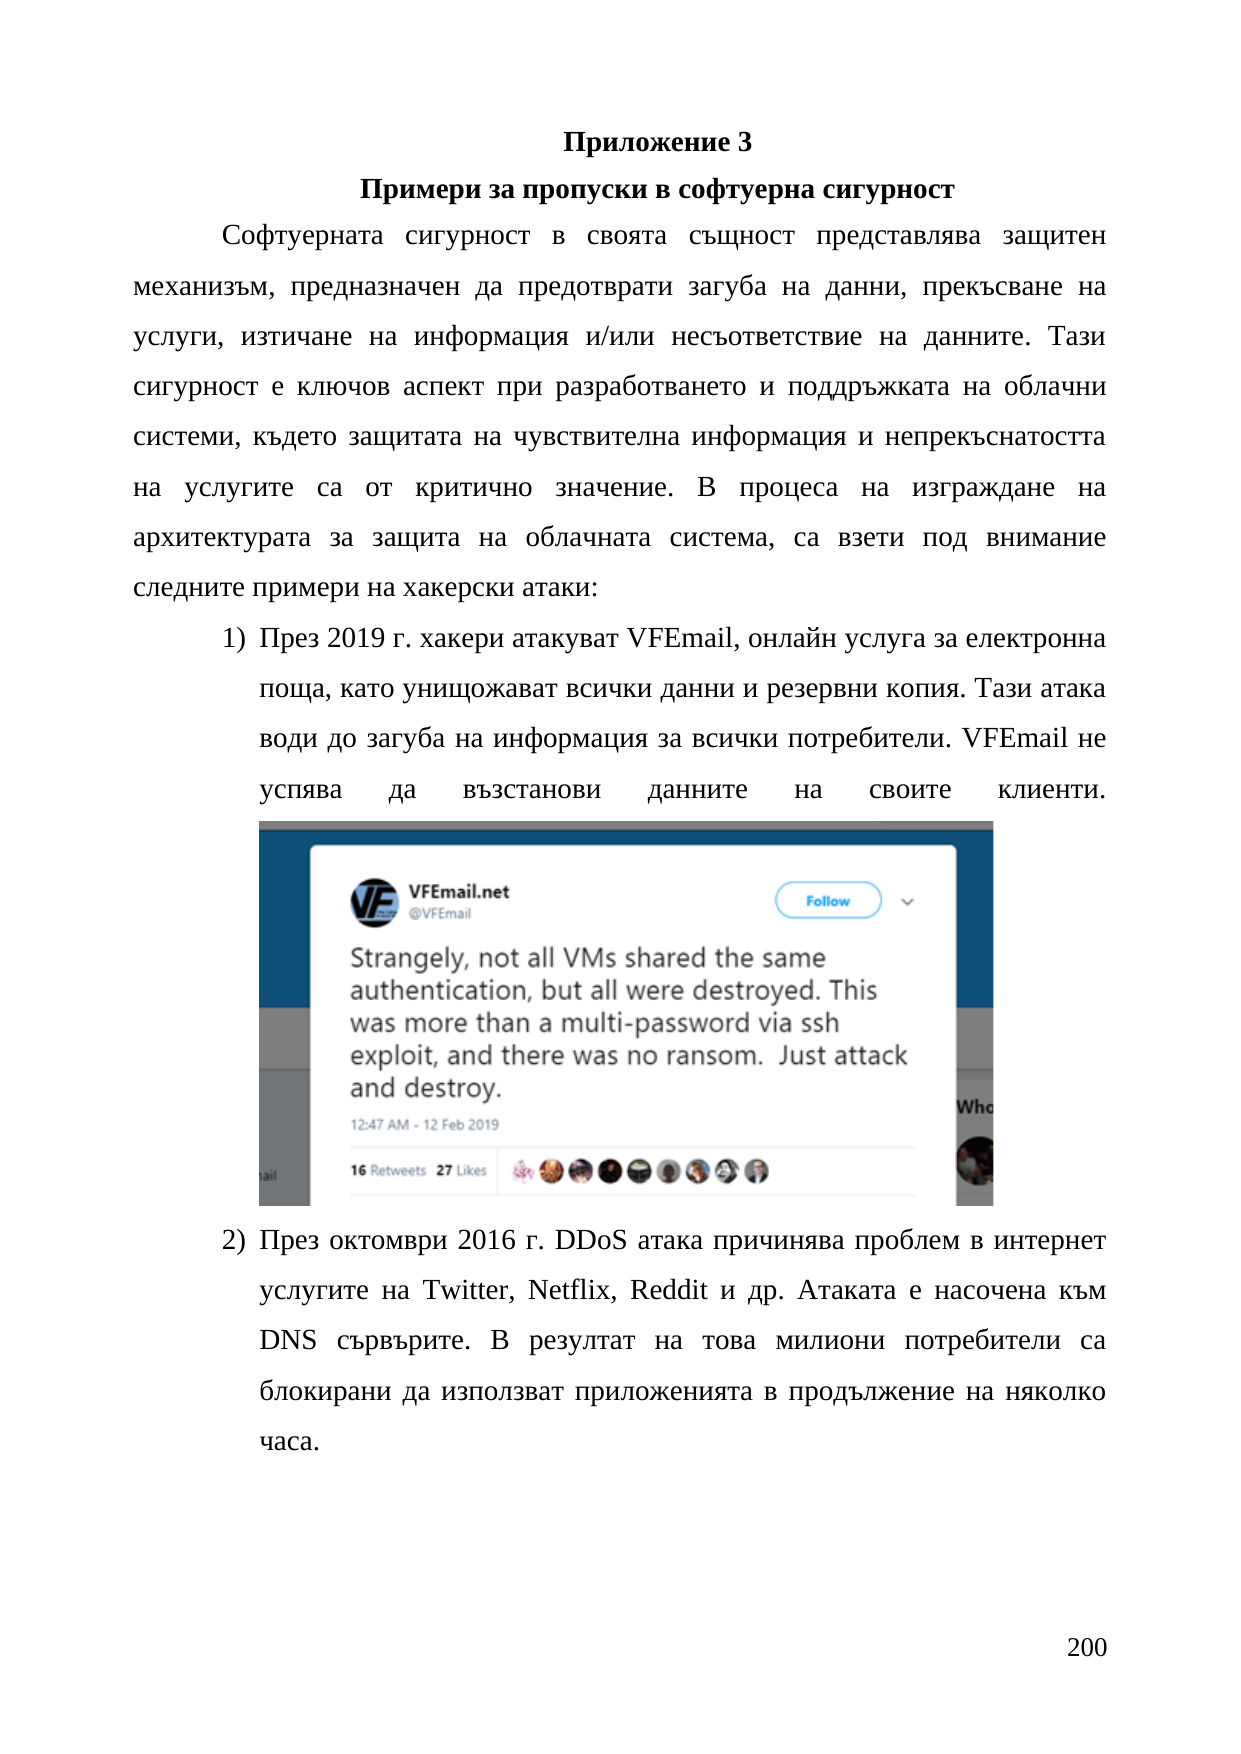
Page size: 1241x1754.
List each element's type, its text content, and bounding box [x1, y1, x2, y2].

list Примери за пропуски в софтуерна сигурност [208, 171, 1107, 204]
picture [259, 821, 994, 1206]
text Софтуерната сигурност в своята същност представлява защитен механизъм, предназначен да предотврати загуба на данни, прекъсване на услуги, изтичане на информация и/или несъответствие на данните. Тази сигурност е ключов аспект при разработването и поддръжката на облачни системи, където защитата на чувствителна информация и непрекъснатостта на услугите са от критично значение. В процеса на изграждане на архитектурата за защита на облачната система, са взети под внимание следните примери на хакерски атаки: [133, 217, 1107, 603]
list Приложение 3 [208, 124, 1107, 158]
